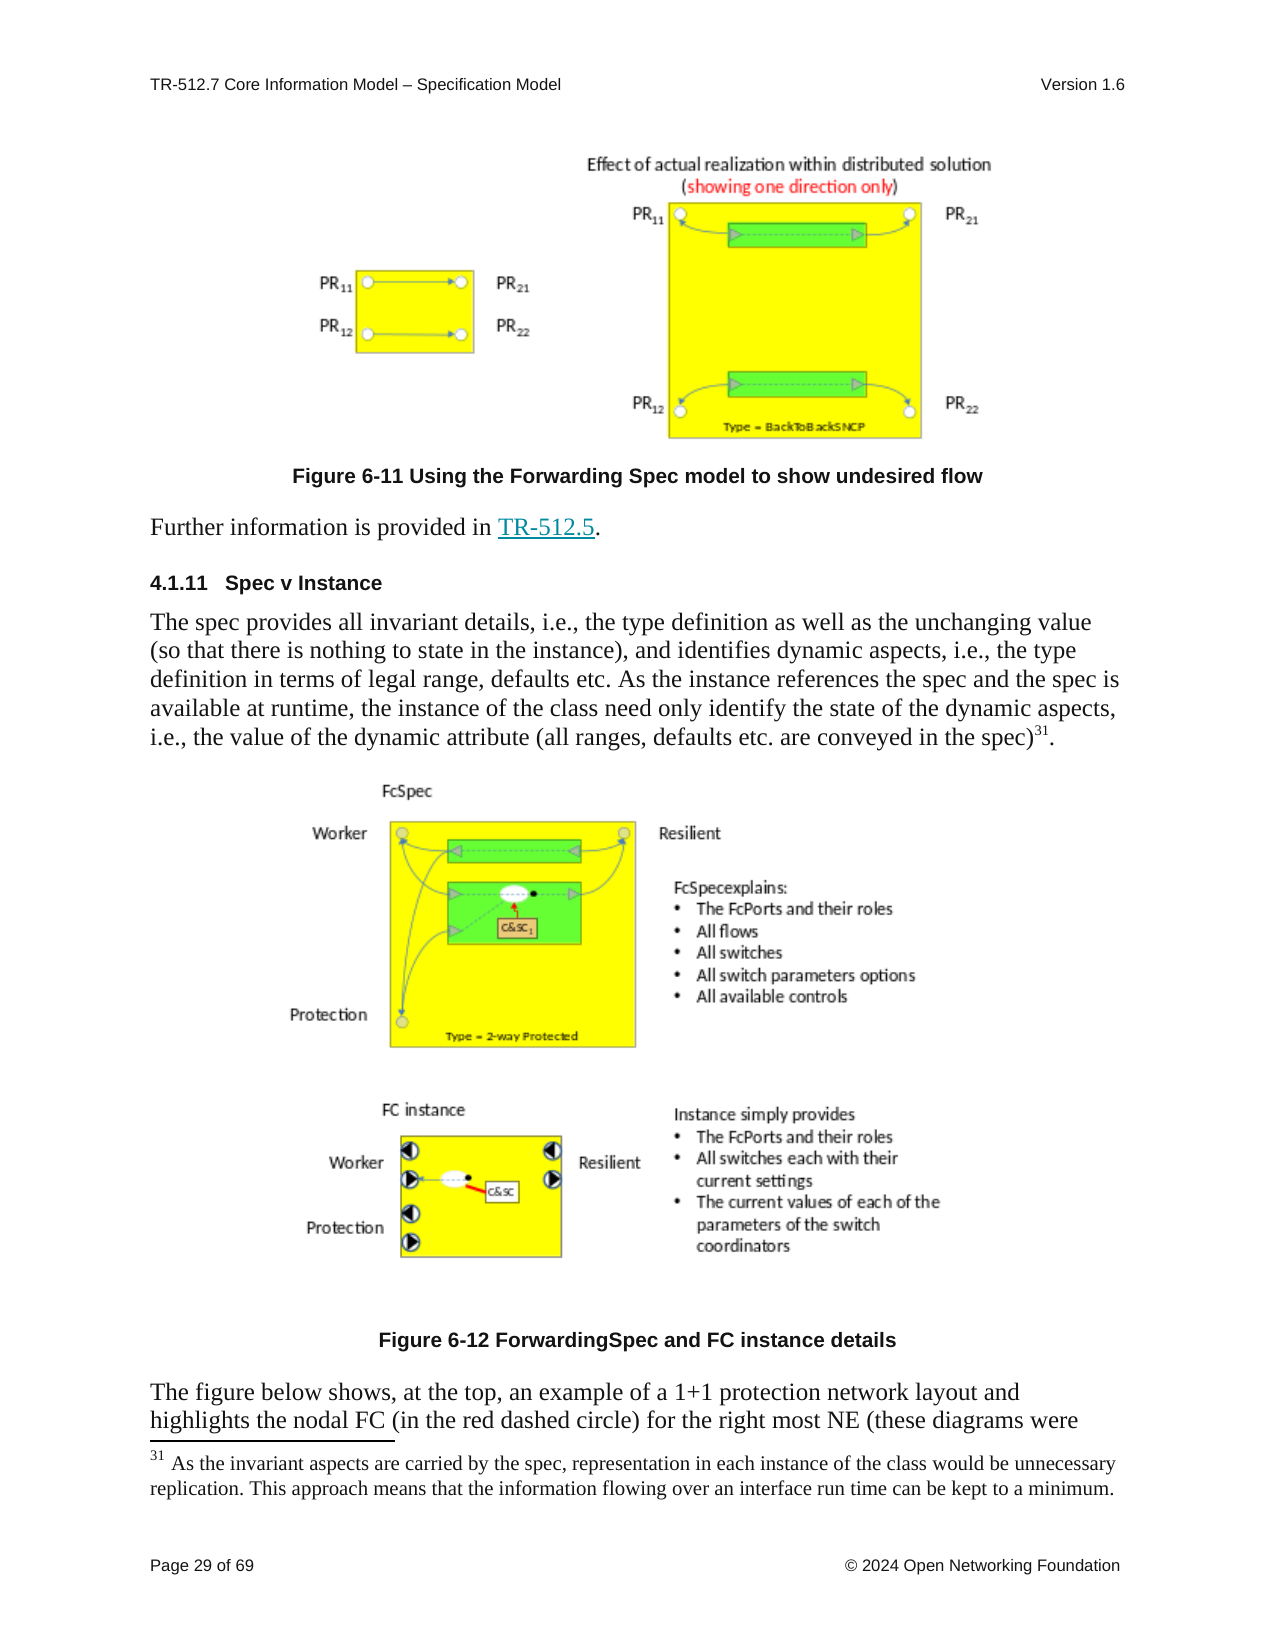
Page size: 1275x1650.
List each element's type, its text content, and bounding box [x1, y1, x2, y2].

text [150, 1377, 1125, 1434]
subtitle Spec v Instance [150, 570, 1125, 594]
text The spec provides all invariant details, i.e., the type definition as well as the unchanging value (so that there is nothing to state in the instance), and identifies dynamic aspects, i.e., the type definition in terms of legal range, defaults etc. As the instance references the spec and the spec is available at runtime, the instance of the class need only identify the state of the dynamic aspects, i.e., the value of the dynamic attribute (all ranges, defaults etc. are conveyed in the spec). [150, 607, 1125, 751]
text Further information is provided in TR-512.5. [150, 512, 1125, 541]
